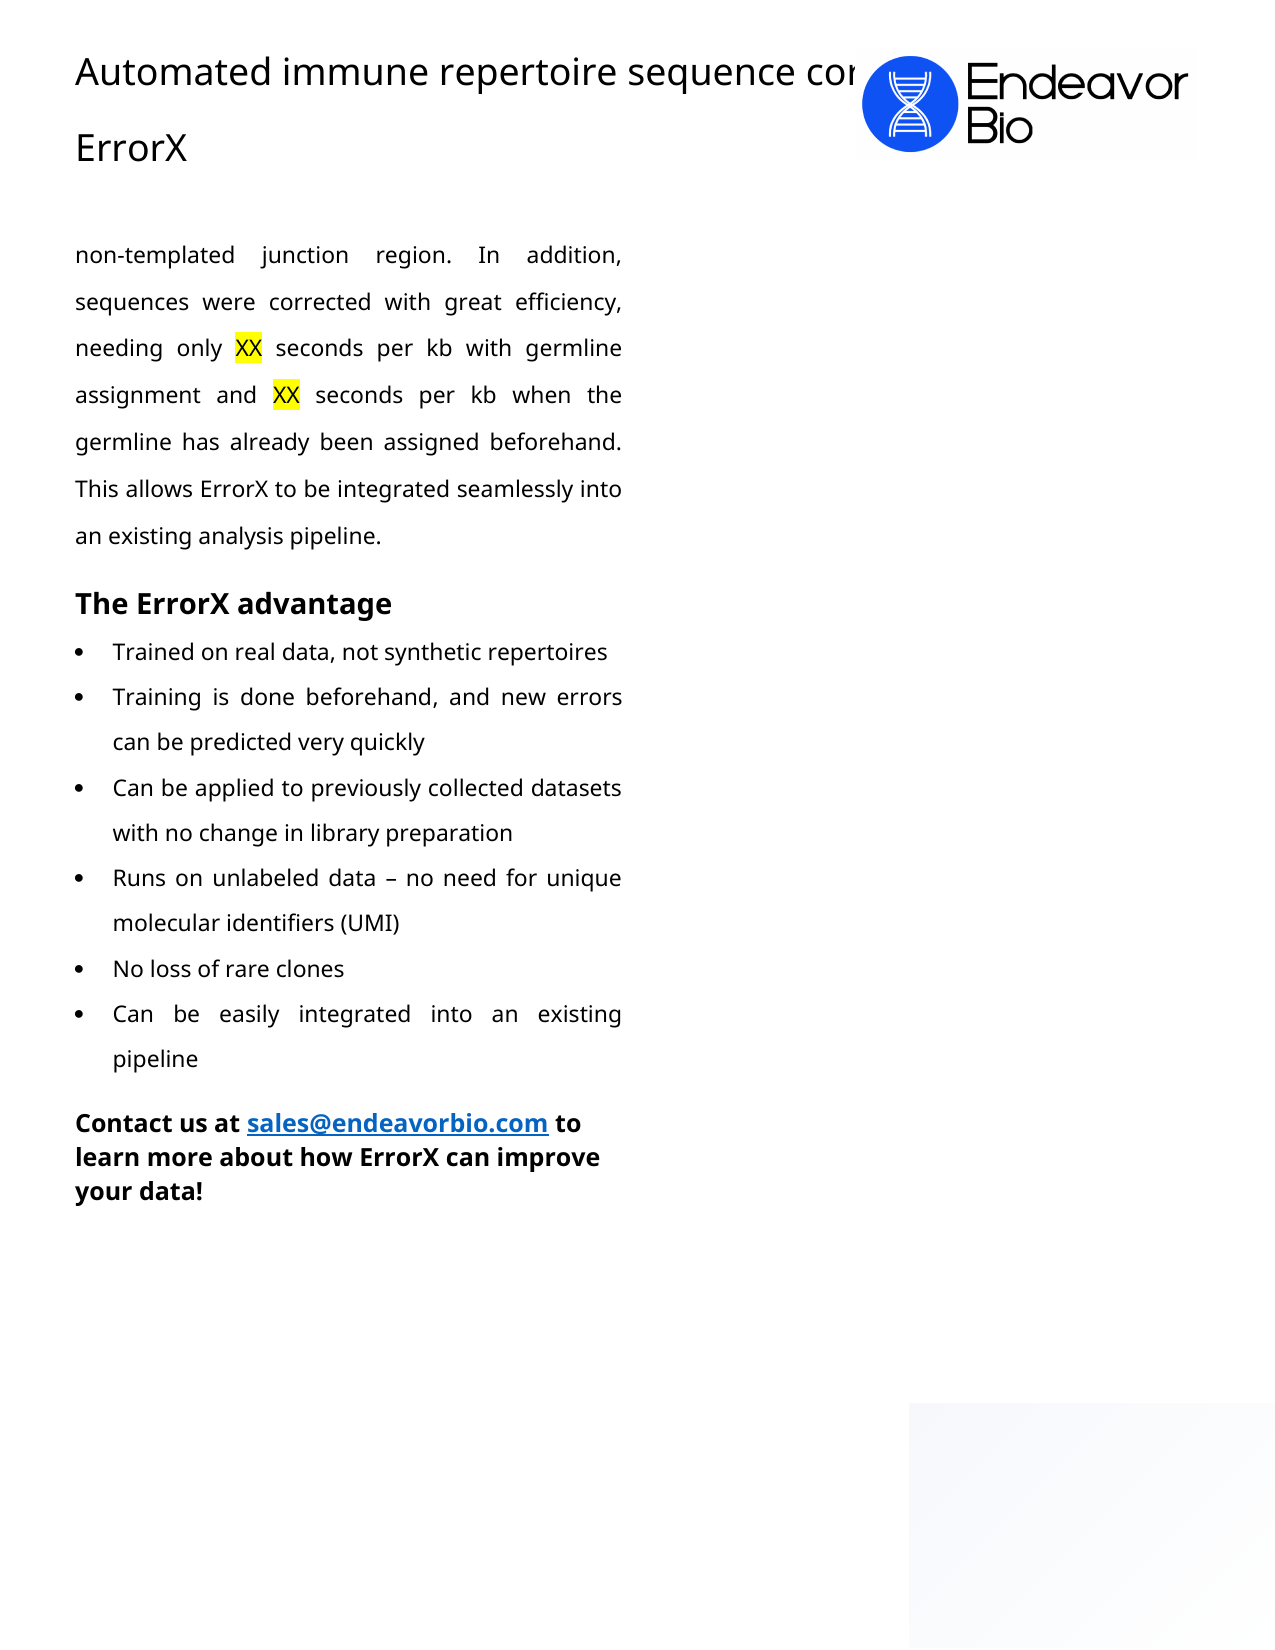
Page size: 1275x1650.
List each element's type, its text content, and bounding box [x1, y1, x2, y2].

list Training is done beforehand, and new errors can be predicted very quickly [75, 681, 622, 757]
list No loss of rare clones [75, 953, 622, 984]
list Trained on real data, not synthetic repertoires [75, 636, 622, 667]
subtitle The ErrorX advantage [75, 583, 622, 623]
subtitle Contact us at sales@endeavorbio.com to learn more about how ErrorX can improve your data! [75, 1105, 622, 1207]
picture [854, 47, 1199, 162]
list Can be applied to previously collected datasets with no change in library preparation [75, 771, 622, 848]
text ErrorX performance was similar when errors were present in the framework region, CDR loops, or non-templated junction region. In addition, sequences were corrected with great efficiency, needing only XX seconds per kb with germline assignment and XX seconds per kb when the germline has already been assigned beforehand. This allows ErrorX to be integrated seamlessly into an existing analysis pipeline. [75, 238, 622, 551]
list Can be easily integrated into an existing pipeline [75, 998, 622, 1074]
list Runs on unlabeled data – no need for unique molecular identifiers (UMI) [75, 862, 622, 939]
